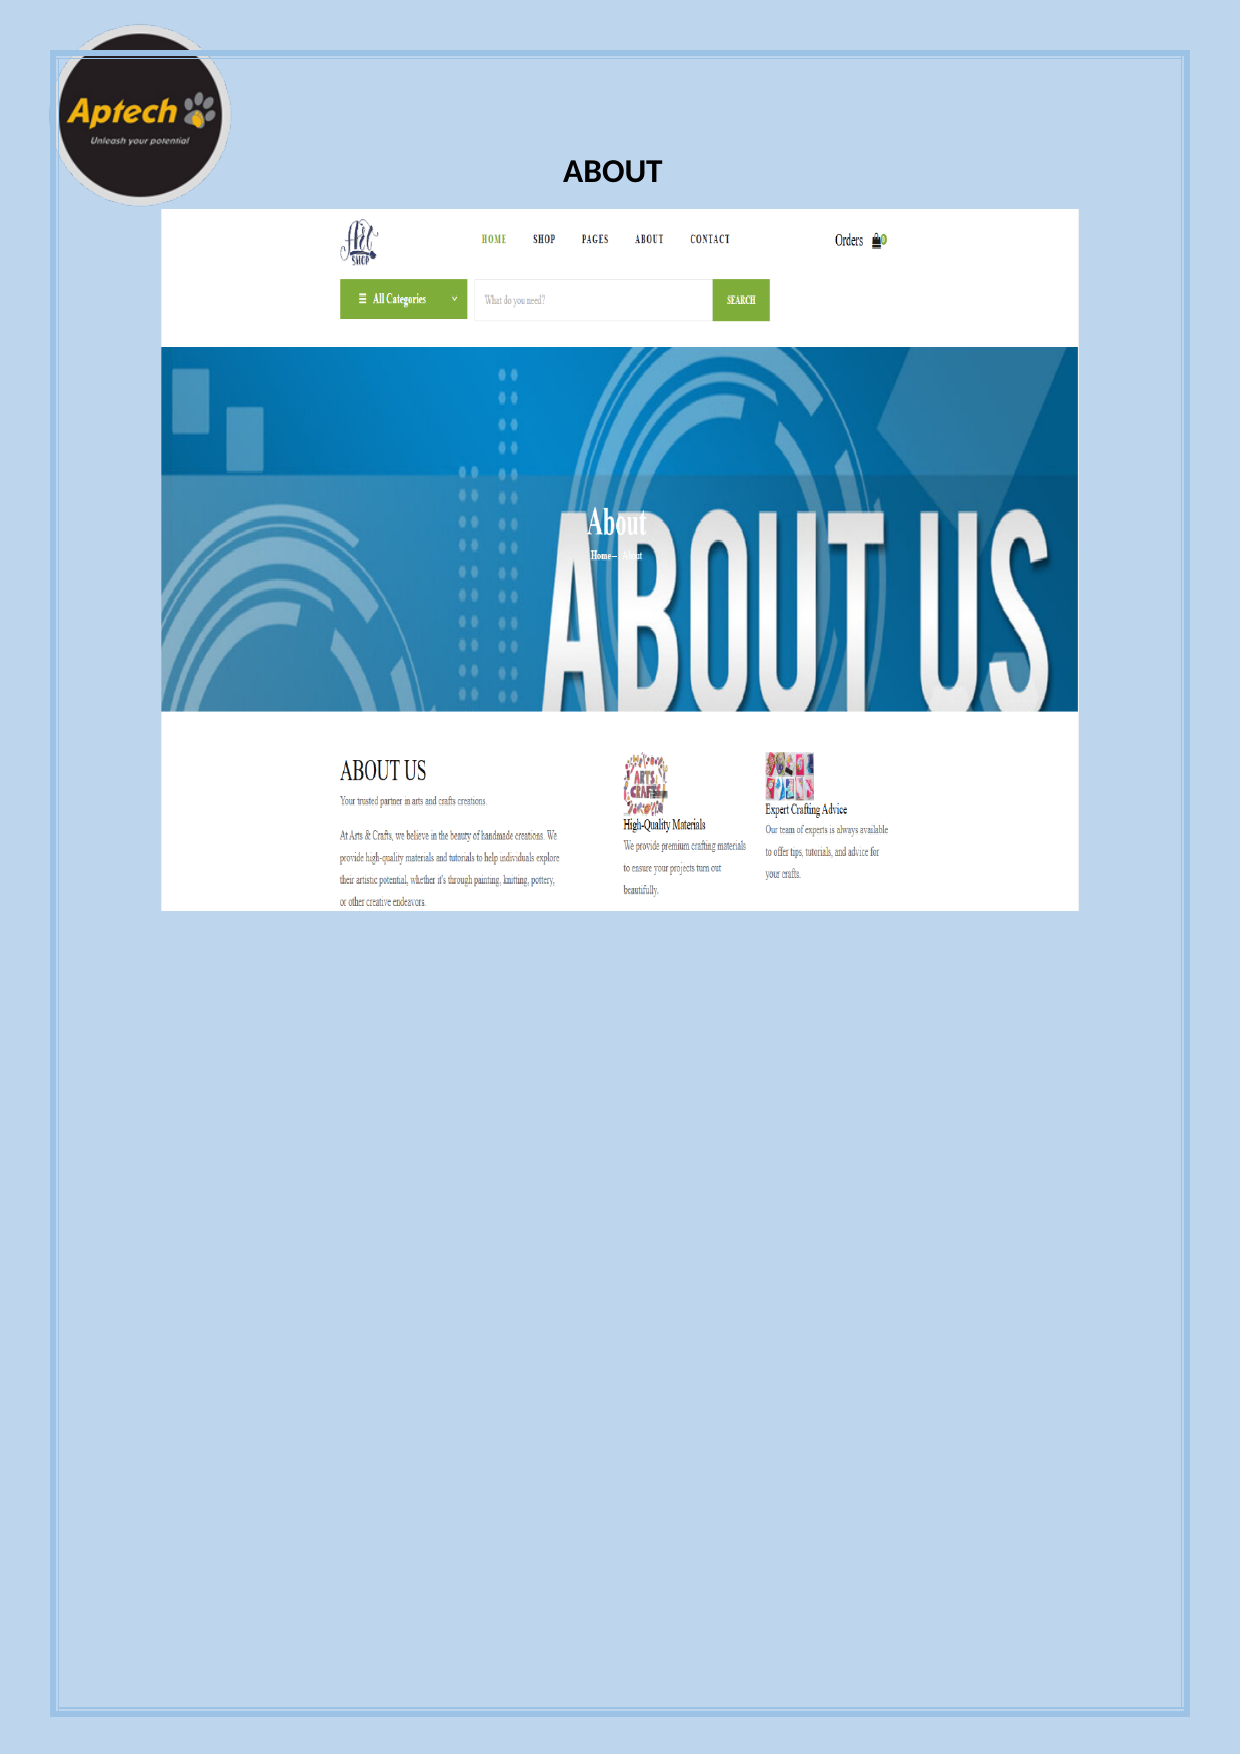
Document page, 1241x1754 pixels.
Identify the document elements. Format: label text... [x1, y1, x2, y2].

picture [59, 59, 1079, 909]
picture [46, 21, 234, 209]
text ABOUT [262, 150, 1090, 191]
